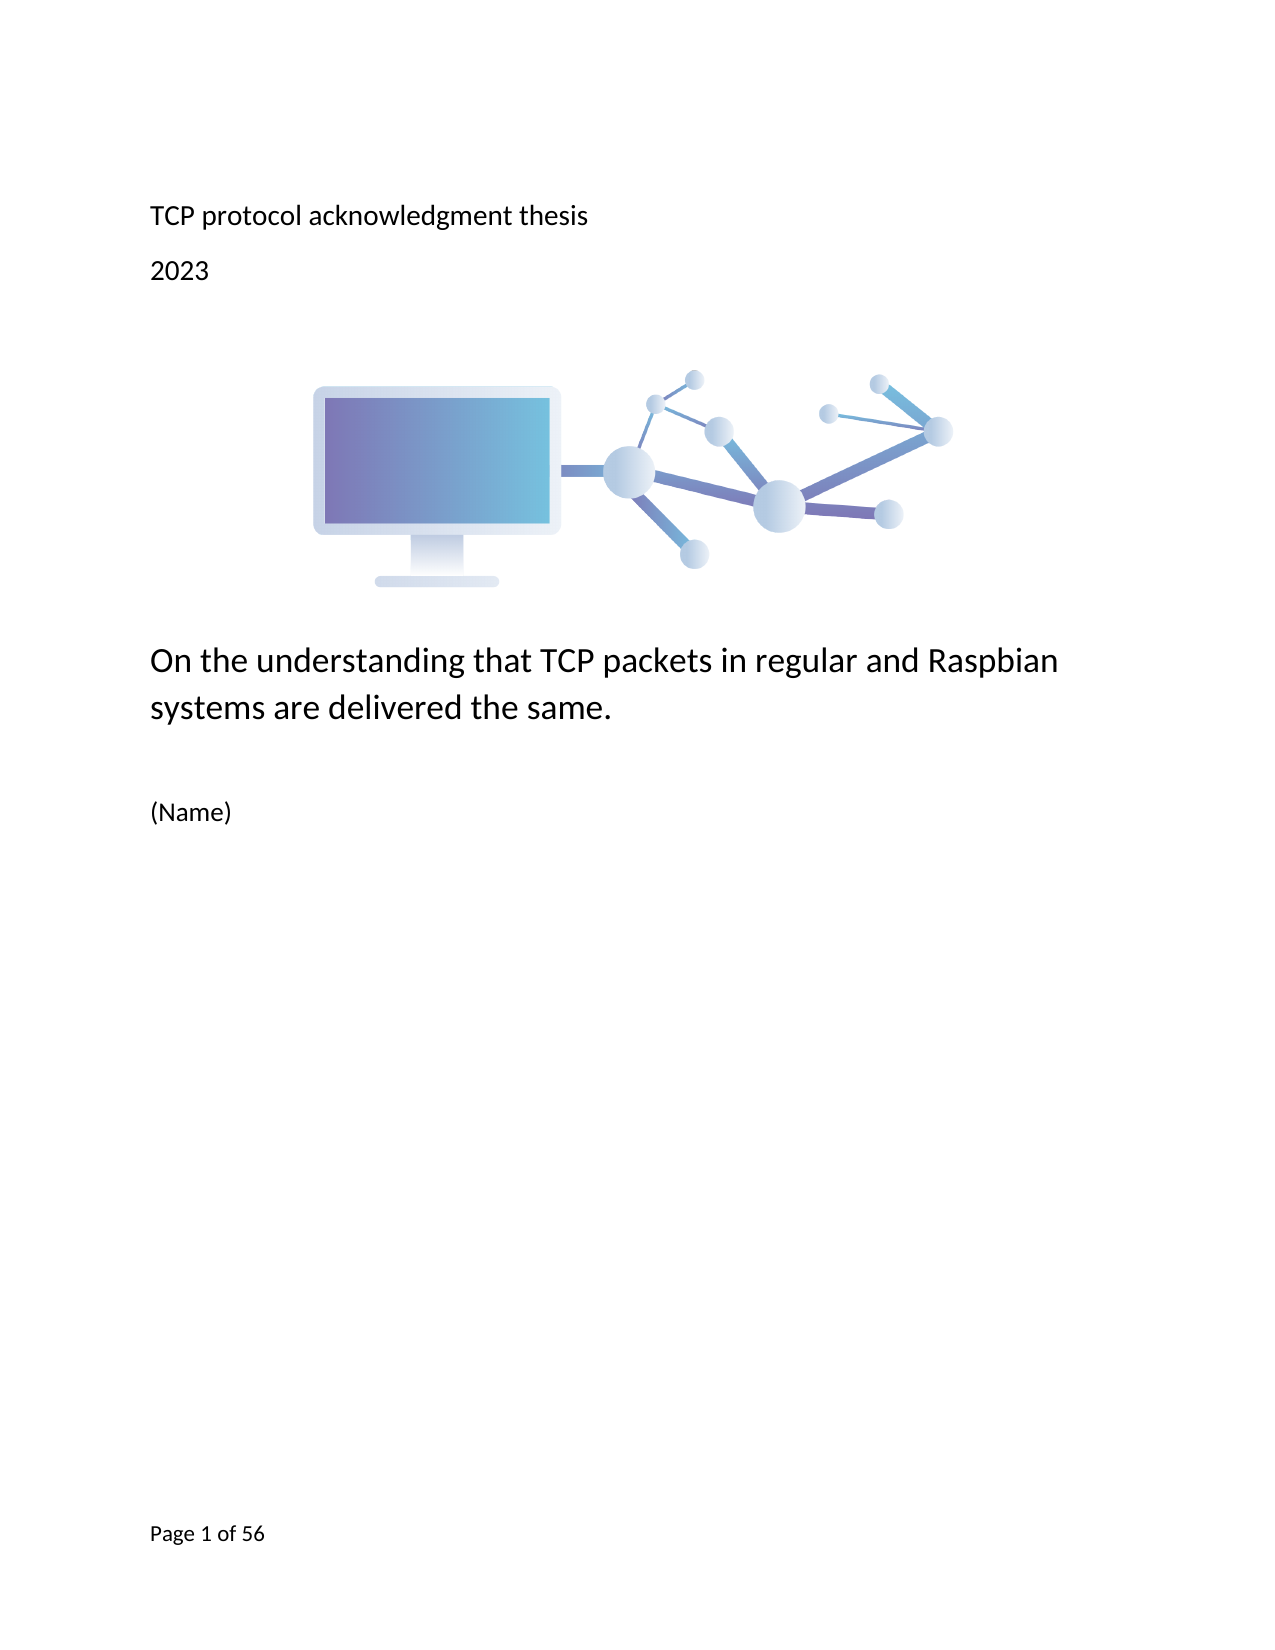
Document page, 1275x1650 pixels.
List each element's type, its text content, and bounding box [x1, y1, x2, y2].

picture [283, 307, 992, 620]
text TCP protocol acknowledgment thesis [150, 197, 1125, 232]
text On the understanding that TCP packets in regular and Raspbian systems are delivered the same. [150, 638, 1125, 728]
text 2023 [150, 252, 1125, 288]
text (Name) [150, 795, 1125, 828]
